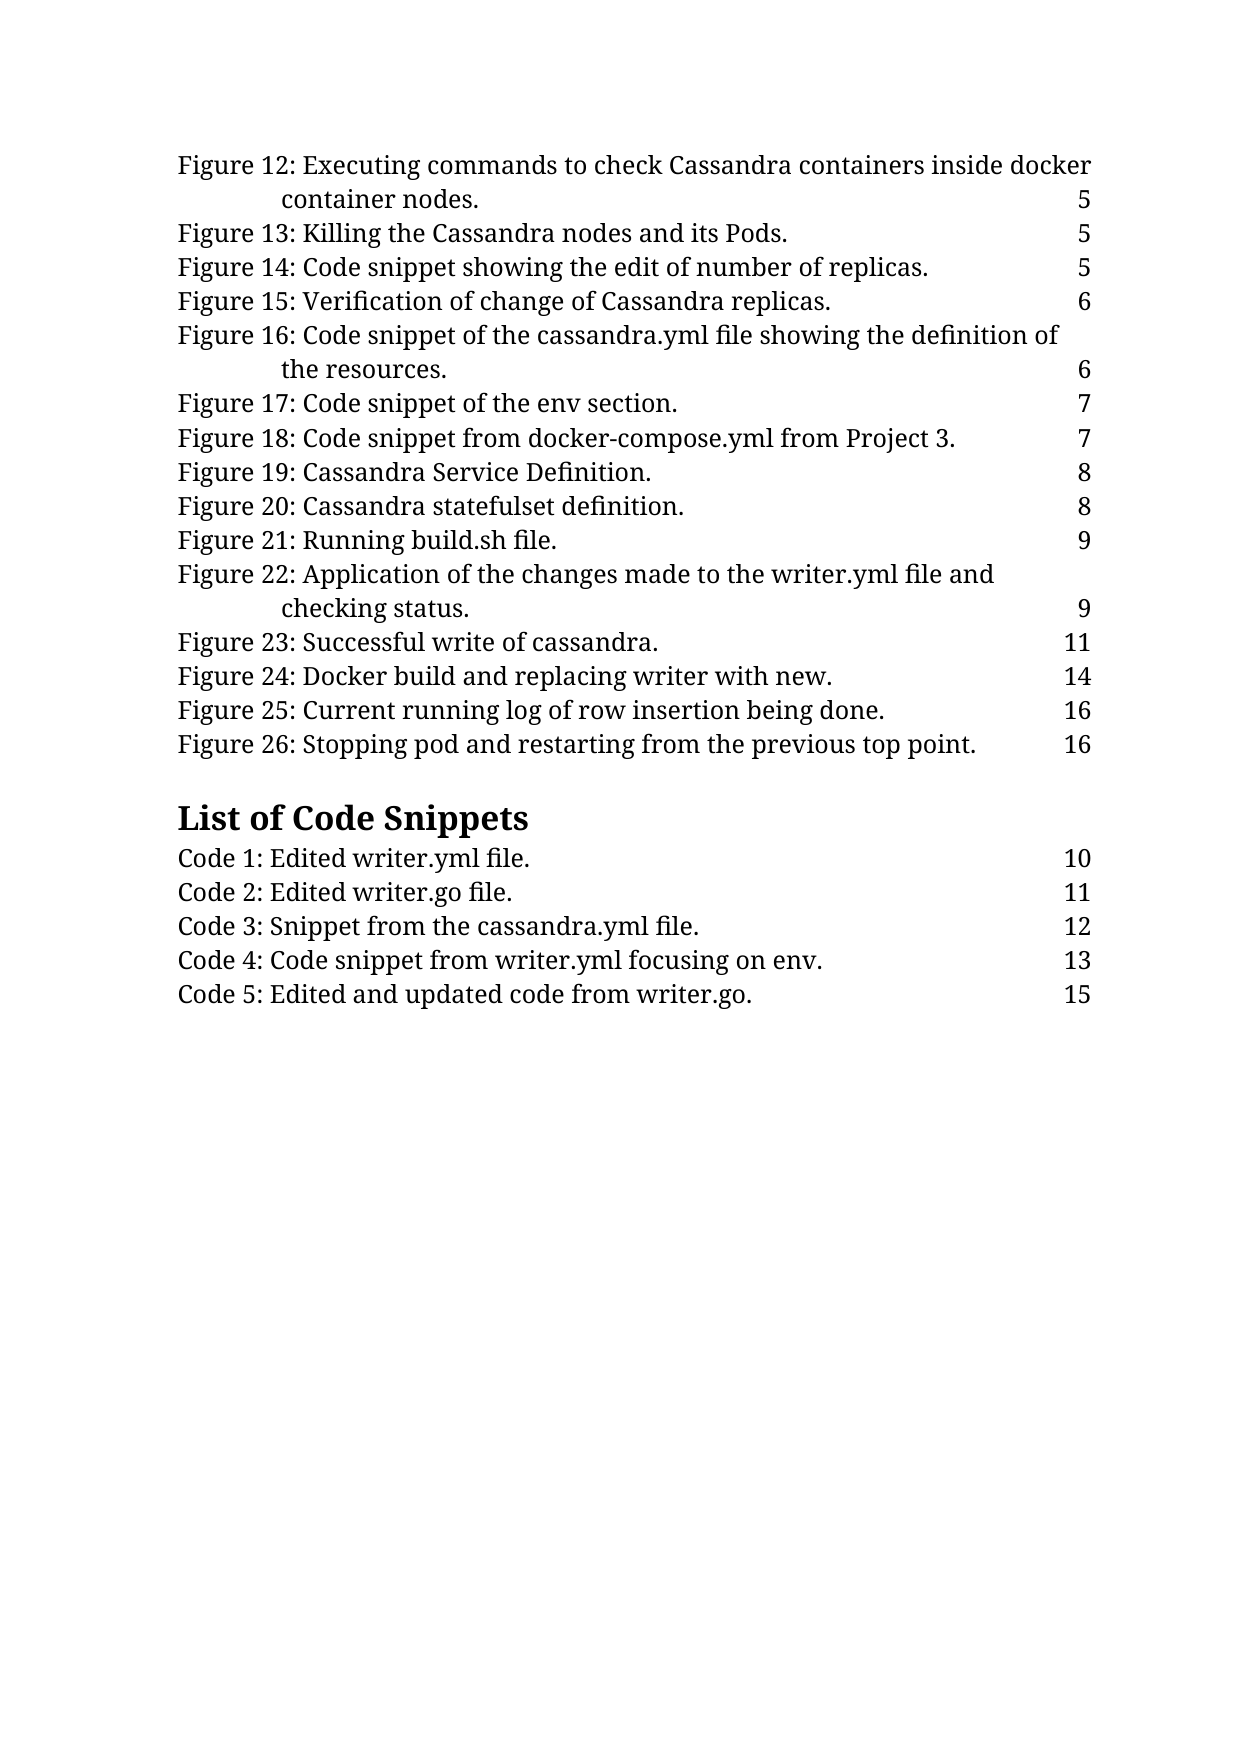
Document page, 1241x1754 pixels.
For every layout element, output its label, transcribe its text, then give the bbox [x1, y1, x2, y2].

text Figure 22: Application of the changes made to the writer.yml file and checking status. 9 [177, 556, 1092, 624]
text Figure 15: Verification of change of Cassandra replicas. 6 [177, 284, 1092, 318]
text Figure 19: Cassandra Service Definition. 8 [177, 454, 1092, 488]
text Code 3: Snippet from the cassandra.yml file. 12 [177, 908, 1092, 942]
text Figure 16: Code snippet of the cassandra.yml file showing the definition of the resources. 6 [177, 318, 1092, 386]
text Figure 23: Successful write of cassandra. 11 [177, 624, 1092, 659]
text Figure 26: Stopping pod and restarting from the previous top point. 16 [177, 727, 1092, 761]
text Figure 25: Current running log of row insertion being done. 16 [177, 693, 1092, 727]
text Code 2: Edited writer.go file. 11 [177, 874, 1092, 908]
text Code 1: Edited writer.yml file. 10 [177, 840, 1092, 874]
text Code 5: Edited and updated code from writer.go. 15 [177, 977, 1092, 1011]
text List of Code Snippets [177, 795, 1092, 840]
text Figure 13: Killing the Cassandra nodes and its Pods. 5 [177, 216, 1092, 250]
text Figure 24: Docker build and replacing writer with new. 14 [177, 659, 1092, 693]
text Figure 20: Cassandra statefulset definition. 8 [177, 488, 1092, 522]
text Figure 14: Code snippet showing the edit of number of replicas. 5 [177, 250, 1092, 284]
text Figure 18: Code snippet from docker-compose.yml from Project 3. 7 [177, 420, 1092, 454]
text Figure 12: Executing commands to check Cassandra containers inside docker container nodes. 5 [177, 148, 1092, 216]
text Figure 17: Code snippet of the env section. 7 [177, 386, 1092, 420]
text Code 4: Code snippet from writer.yml focusing on env. 13 [177, 942, 1092, 977]
text Figure 21: Running build.sh file. 9 [177, 522, 1092, 556]
